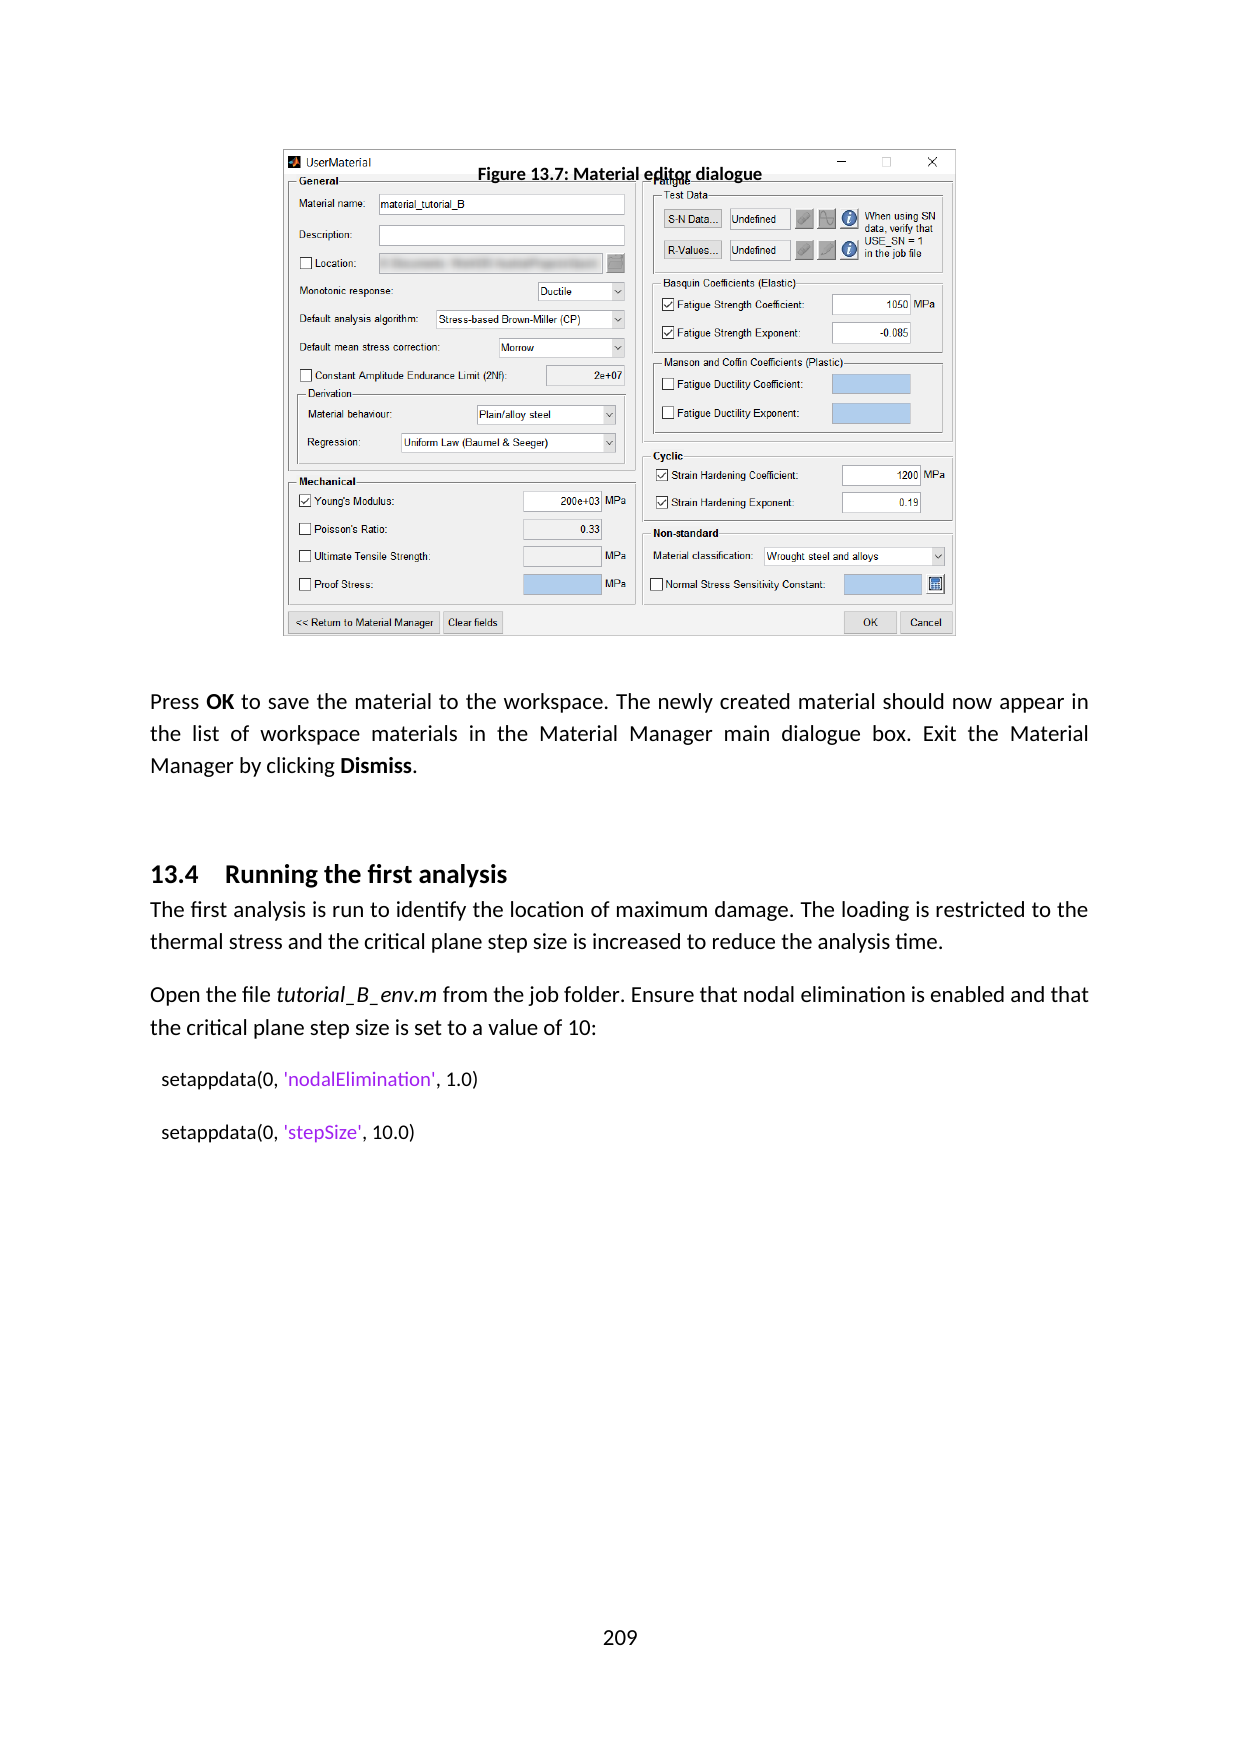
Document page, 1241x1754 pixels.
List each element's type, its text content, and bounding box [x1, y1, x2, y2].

subtitle 13.4 Running the first analysis [150, 857, 1090, 890]
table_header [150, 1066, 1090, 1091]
text Open the file tutorial_B_env.m from the job folder. Ensure that nodal elimination is enabled and that the critical plane step size is set to a value of 10: [150, 981, 1090, 1041]
text The first analysis is run to identify the location of maximum damage. The loading is restricted to the thermal stress and the critical plane step size is increased to reduce the analysis time. [150, 895, 1090, 956]
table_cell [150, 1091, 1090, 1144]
picture [283, 149, 956, 636]
